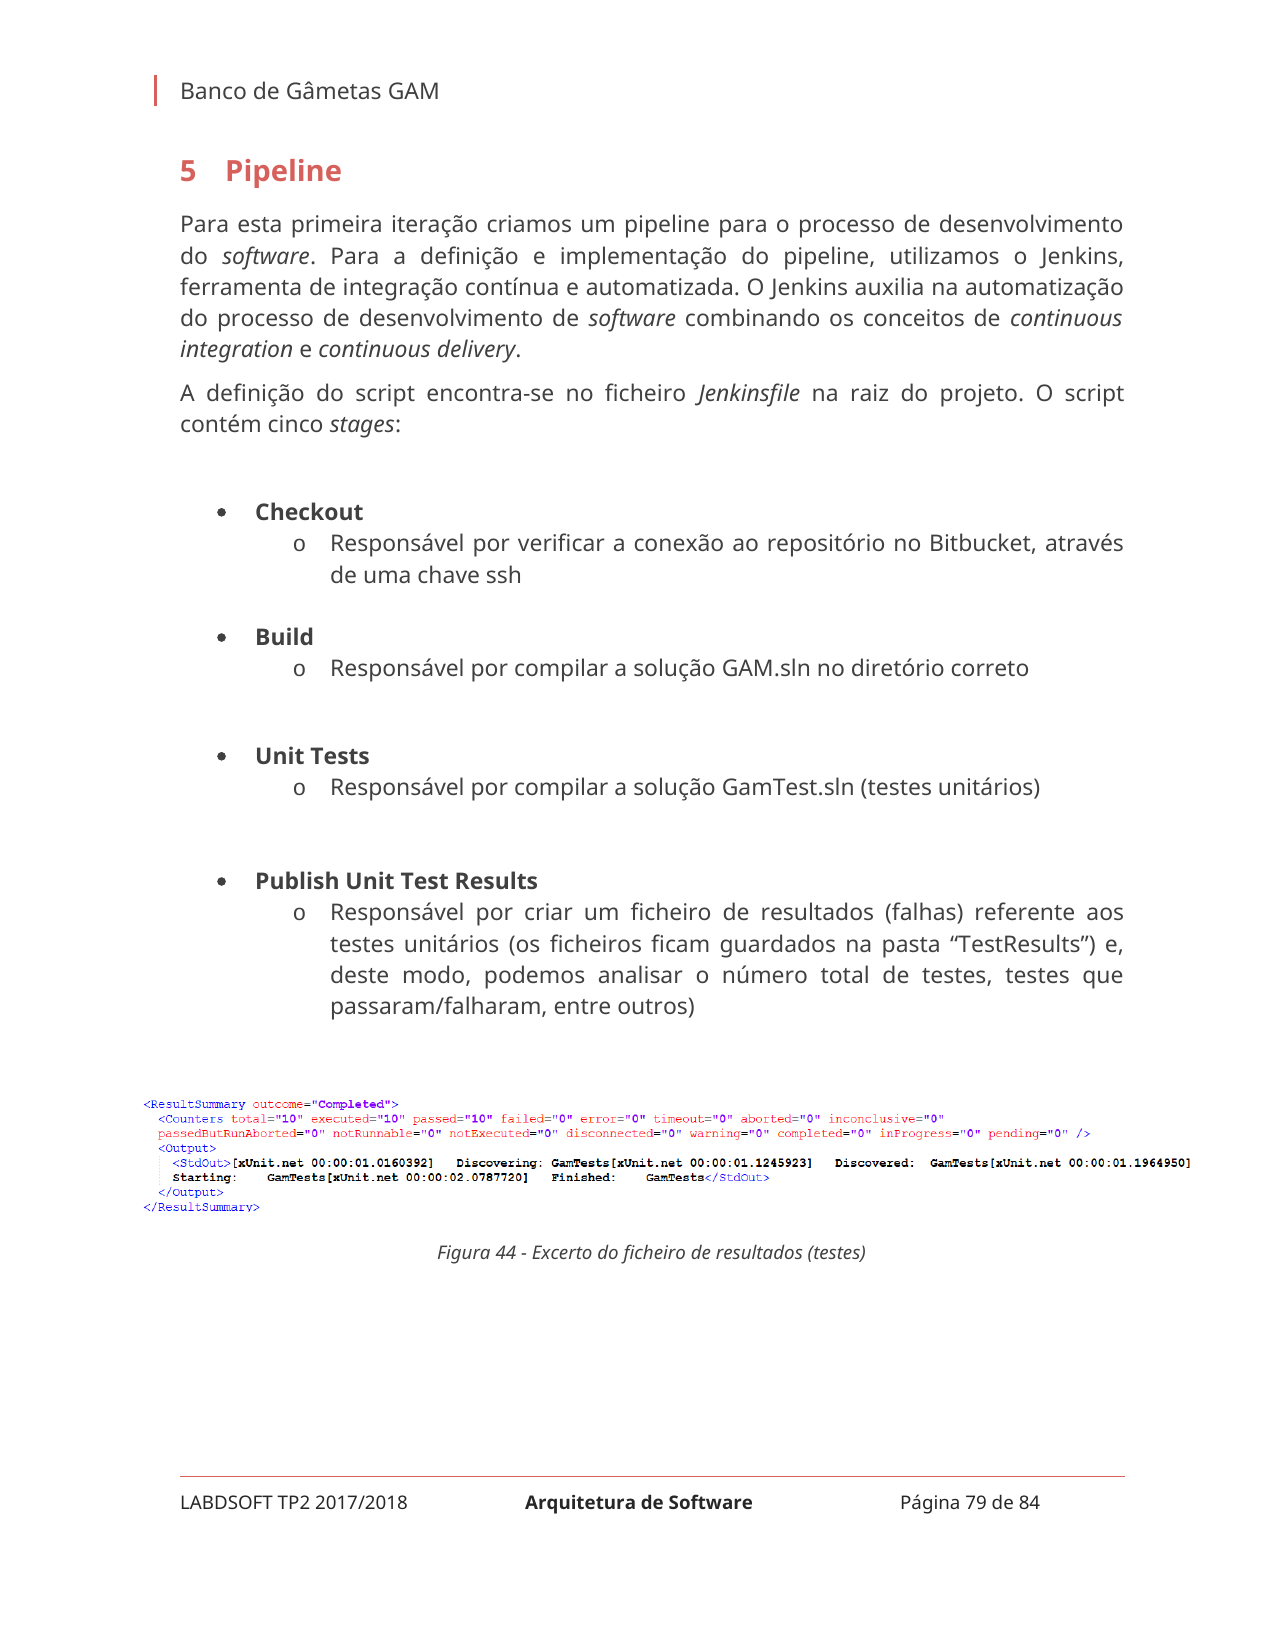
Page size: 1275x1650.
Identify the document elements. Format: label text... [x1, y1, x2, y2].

list Build [217, 621, 1125, 652]
text Para esta primeira iteração criamos um pipeline para o processo de desenvolvimento do software. Para a definição e implementação do pipeline, utilizamos o Jenkins, ferramenta de integração contínua e automatizada. O Jenkins auxilia na automatização do processo de desenvolvimento de software combinando os conceitos de continuous integration e continuous delivery. [180, 208, 1125, 365]
text A definição do script encontra-se no ficheiro Jenkinsfile na raiz do projeto. O script contém cinco stages: [180, 377, 1125, 440]
picture [130, 1098, 1193, 1211]
list Checkout [217, 496, 1125, 527]
subtitle Pipeline [179, 150, 1125, 190]
list Responsável por compilar a solução GAM.sln no diretório correto [292, 652, 1125, 684]
list Unit Tests [217, 740, 1125, 771]
list Responsável por criar um ficheiro de resultados (falhas) referente aos testes unitários (os ficheiros ficam guardados na pasta “TestResults”) e, deste modo, podemos analisar o número total de testes, testes que passaram/falharam, entre outros) [292, 896, 1125, 1021]
list Responsável por compilar a solução GamTest.sln (testes unitários) [292, 771, 1125, 802]
list Responsável por verificar a conexão ao repositório no Bitbucket, através de uma chave ssh [292, 527, 1125, 590]
list Publish Unit Test Results [217, 865, 1125, 896]
